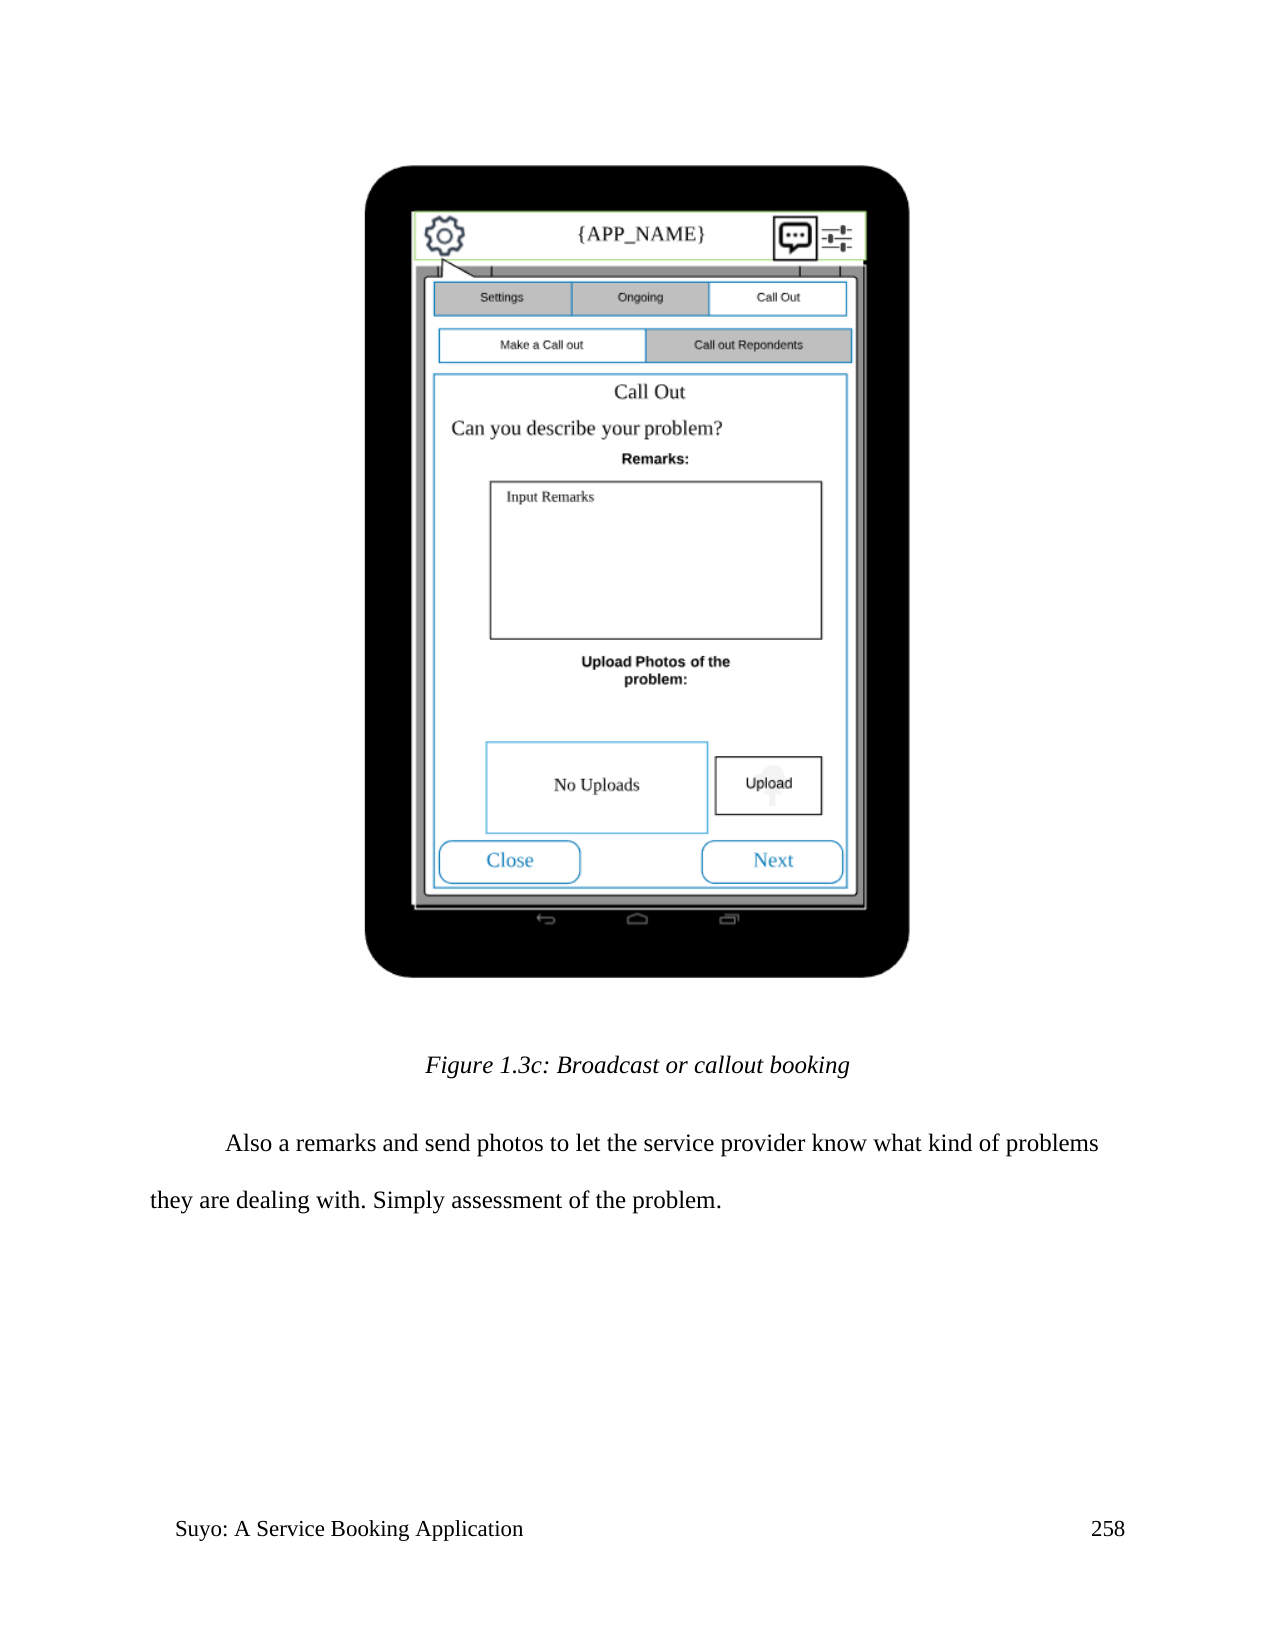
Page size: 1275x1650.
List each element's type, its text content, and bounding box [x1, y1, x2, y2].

text Figure 1.3c: Broadcast or callout booking [150, 1050, 1125, 1078]
picture [350, 150, 926, 1003]
text Also a remarks and send photos to let the service provider know what kind of problems they are dealing with. Simply assessment of the problem. [150, 1128, 1125, 1214]
